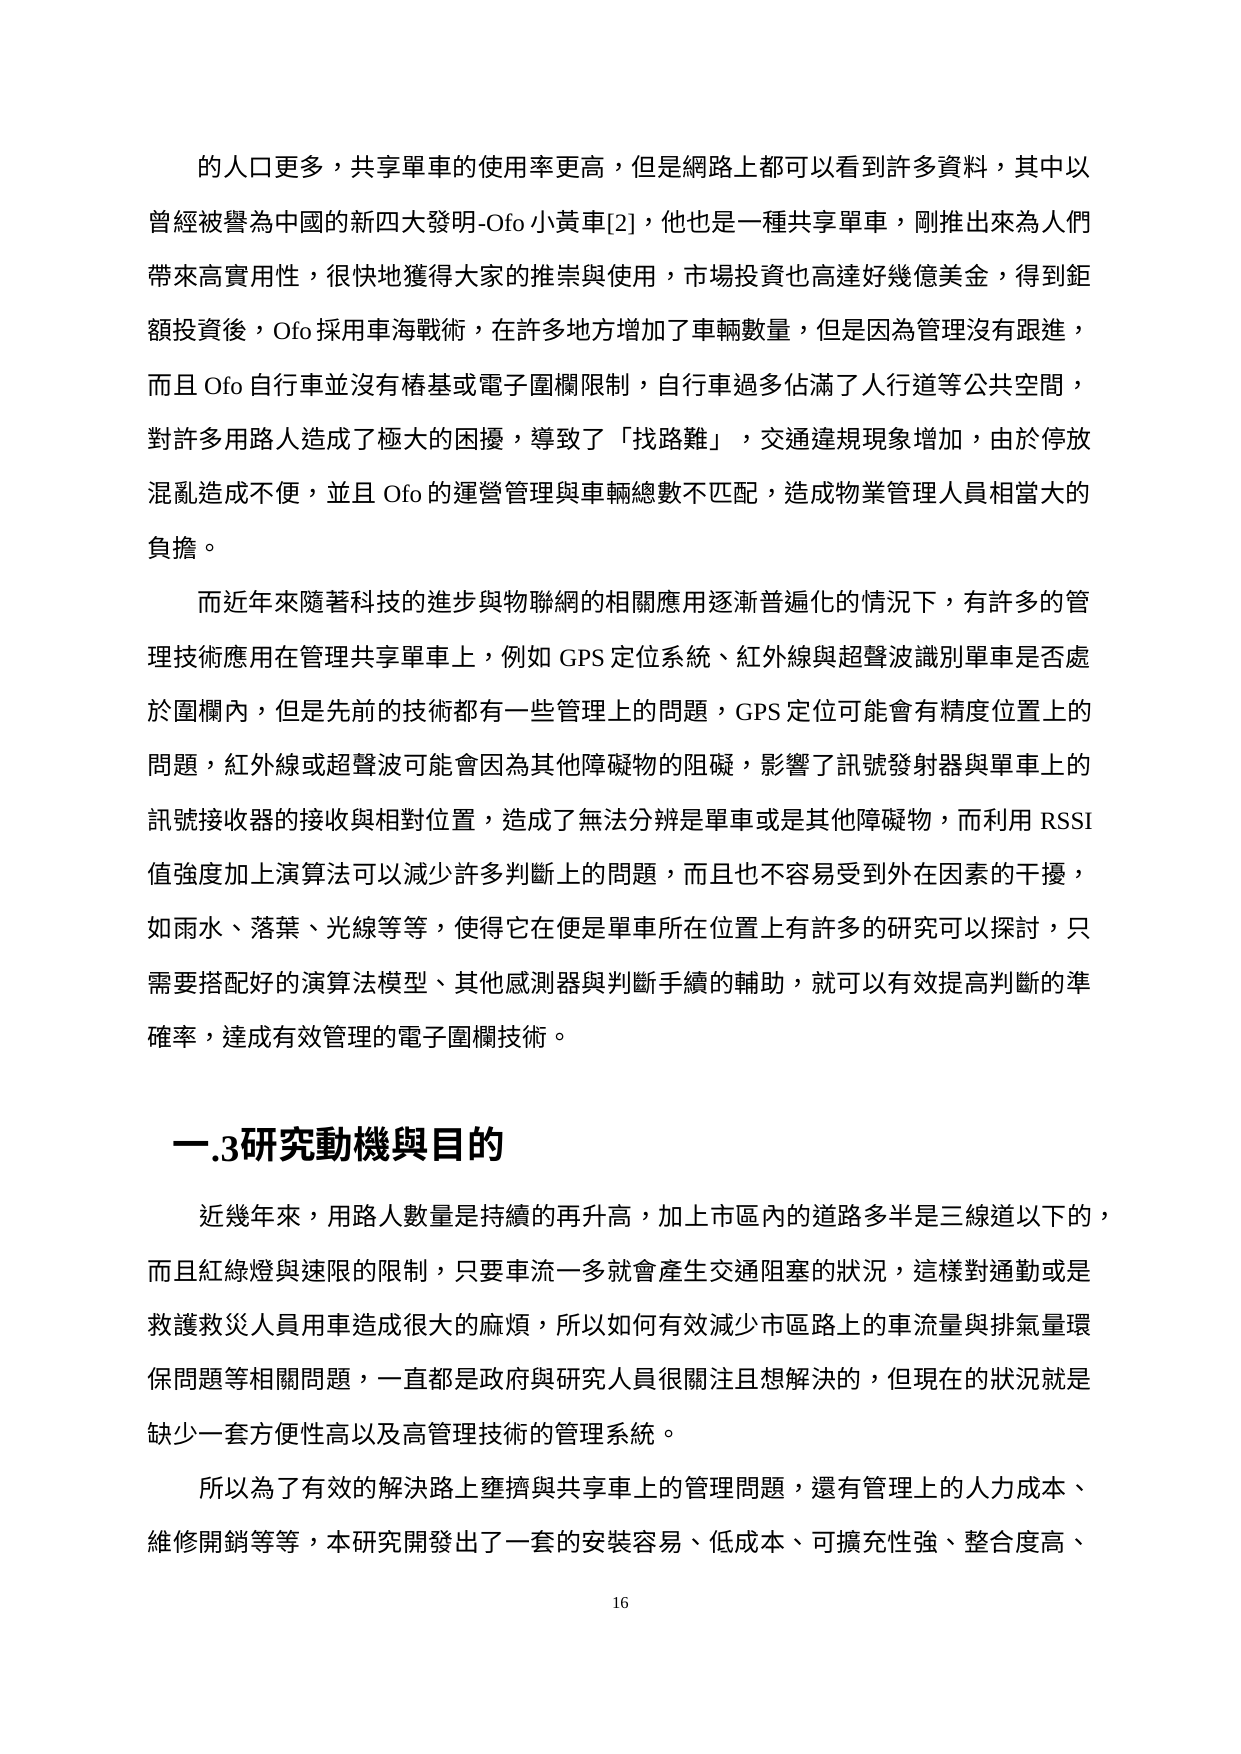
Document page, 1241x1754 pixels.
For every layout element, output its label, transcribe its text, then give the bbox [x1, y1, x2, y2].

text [148, 1468, 1092, 1559]
subtitle 研究動機與目的 [173, 1115, 1067, 1169]
text 而另一部分討論的就是共享單車的部分，目前大家都可以看到台灣或是中國都有大量的共享單車使用率，但是時間一長久就會發現到有一個很大的問題，就是管理上的技術並沒有完善的規劃，例如之前台灣所推出的共享單車Obike，業者為了高方便性，推出了可隨機地點租借、歸還的方案，但事實上，這樣的高方便性就造成了很大的隨地亂丟的情形，常常可以看到路邊、垃圾堆，甚至農田等等都可以看到obike的身影，並沒有一個好的管理方式，這樣的狀況久而久之，廠商業者就以失敗收場了[1]，而中國那邊的人口更多，共享單車的使用率更高，但是網路上都可以看到許多資料，其中以曾經被譽為中國的新四大發明-Ofo小黃車[2]，他也是一種共享單車，剛推出來為人們帶來高實用性，很快地獲得大家的推崇與使用，市場投資也高達好幾億美金，得到鉅額投資後，Ofo採用車海戰術，在許多地方增加了車輛數量，但是因為管理沒有跟進，而且Ofo自行車並沒有樁基或電子圍欄限制，自行車過多佔滿了人行道等公共空間，對許多用路人造成了極大的困擾，導致了「找路難」，交通違規現象增加，由於停放混亂造成不便，並且Ofo的運營管理與車輛總數不匹配，造成物業管理人員相當大的負擔。 [148, 148, 1092, 564]
text 近幾年來，用路人數量是持續的再升高，加上市區內的道路多半是三線道以下的，而且紅綠燈與速限的限制，只要車流一多就會產生交通阻塞的狀況，這樣對通勤或是救護救災人員用車造成很大的麻煩，所以如何有效減少市區路上的車流量與排氣量環保問題等相關問題，一直都是政府與研究人員很關注且想解決的，但現在的狀況就是缺少一套方便性高以及高管理技術的管理系統。 [148, 1197, 1092, 1450]
text 而近年來隨著科技的進步與物聯網的相關應用逐漸普遍化的情況下，有許多的管理技術應用在管理共享單車上，例如GPS定位系統、紅外線與超聲波識別單車是否處於圍欄內，但是先前的技術都有一些管理上的問題，GPS定位可能會有精度位置上的問題，紅外線或超聲波可能會因為其他障礙物的阻礙，影響了訊號發射器與單車上的訊號接收器的接收與相對位置，造成了無法分辨是單車或是其他障礙物，而利用RSSI值強度加上演算法可以減少許多判斷上的問題，而且也不容易受到外在因素的干擾，如雨水、落葉、光線等等，使得它在便是單車所在位置上有許多的研究可以探討，只需要搭配好的演算法模型、其他感測器與判斷手續的輔助，就可以有效提高判斷的準確率，達成有效管理的電子圍欄技術。 [148, 583, 1092, 1054]
